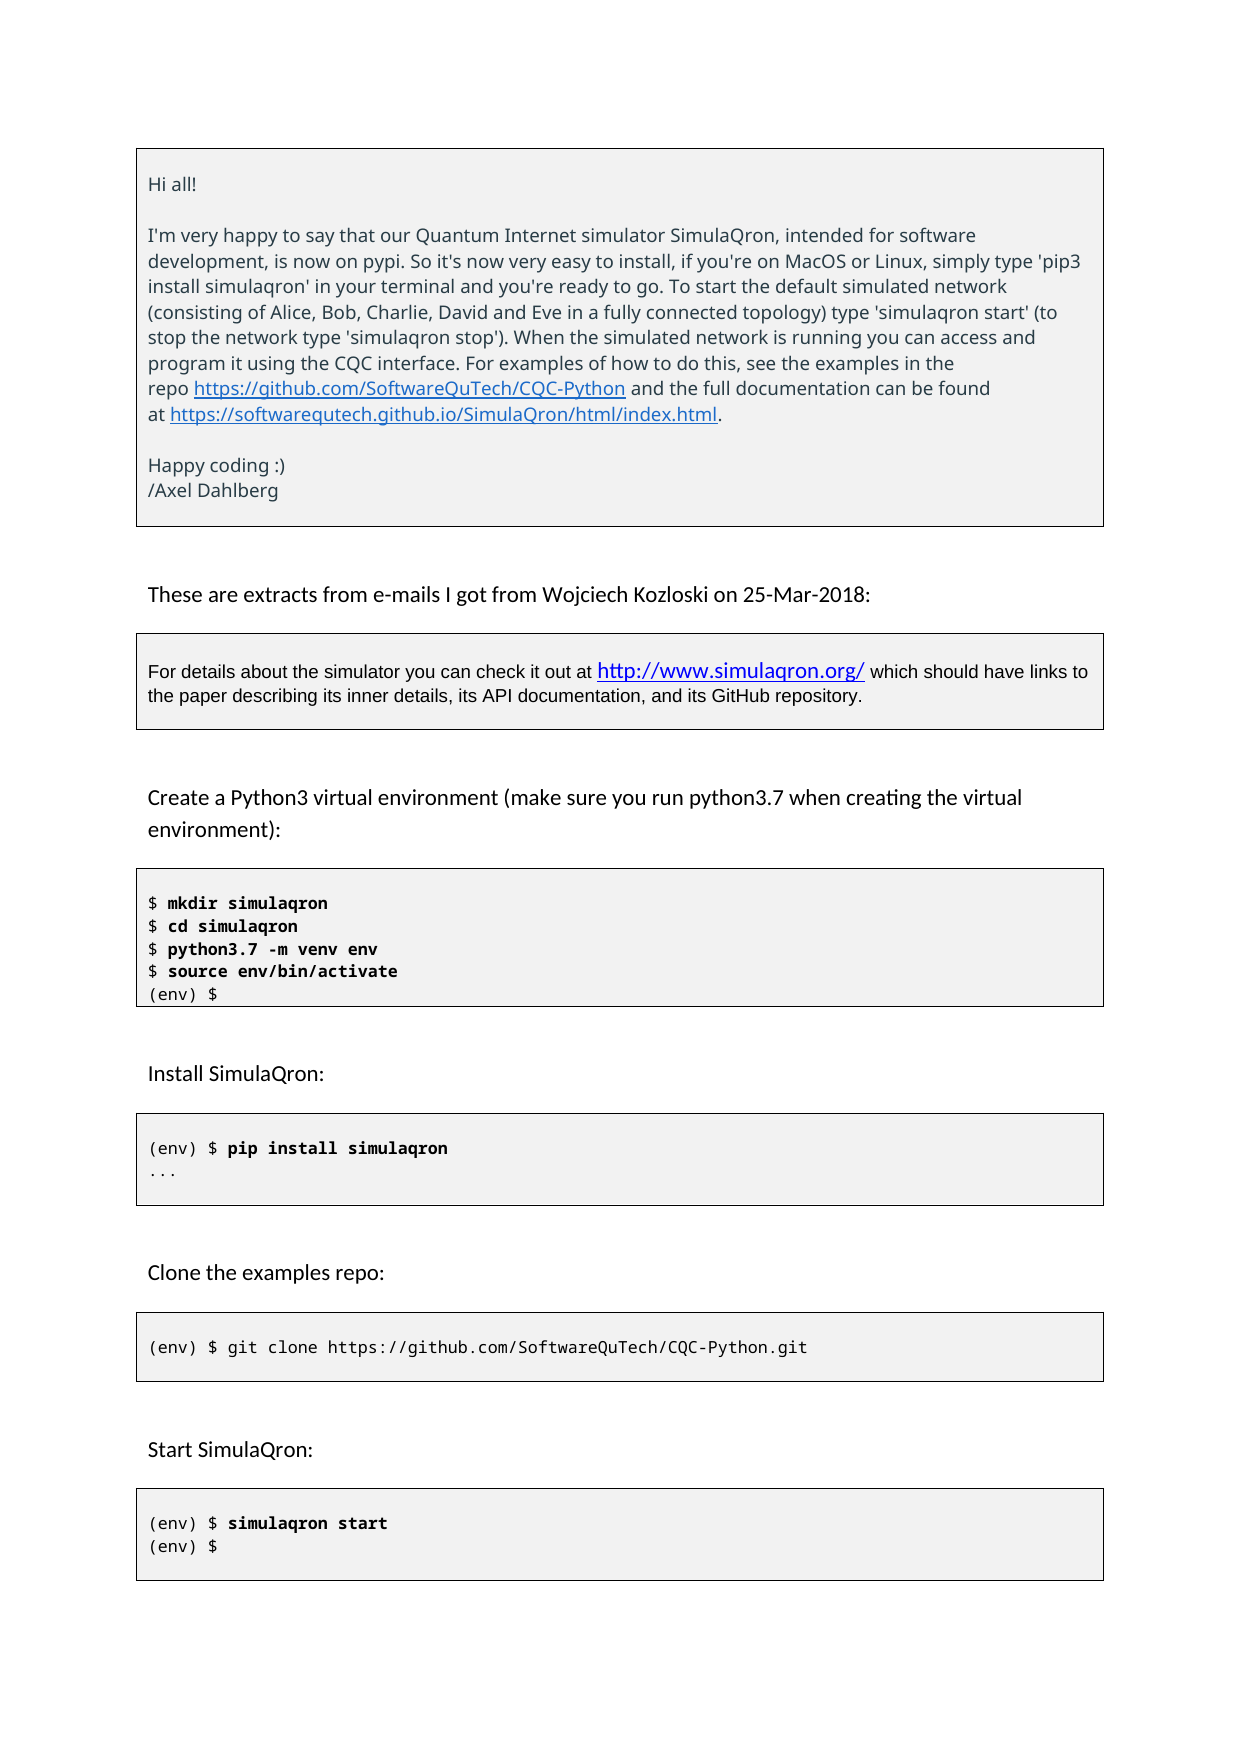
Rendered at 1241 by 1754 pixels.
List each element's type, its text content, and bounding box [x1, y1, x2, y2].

text Clone the examples repo: [148, 1258, 1093, 1287]
text Start SimulaQron: [148, 1435, 1093, 1463]
text Create a Python3 virtual environment (make sure you run python3.7 when creating the virtual environment): [148, 783, 1093, 843]
text These are extracts from e-mails I got from Wojciech Kozloski on 25-Mar-2018: [148, 580, 1093, 608]
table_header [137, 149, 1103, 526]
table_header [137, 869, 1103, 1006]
text Install SimulaQron: [148, 1059, 1093, 1088]
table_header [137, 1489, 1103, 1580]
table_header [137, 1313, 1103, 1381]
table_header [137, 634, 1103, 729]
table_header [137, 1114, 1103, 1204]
